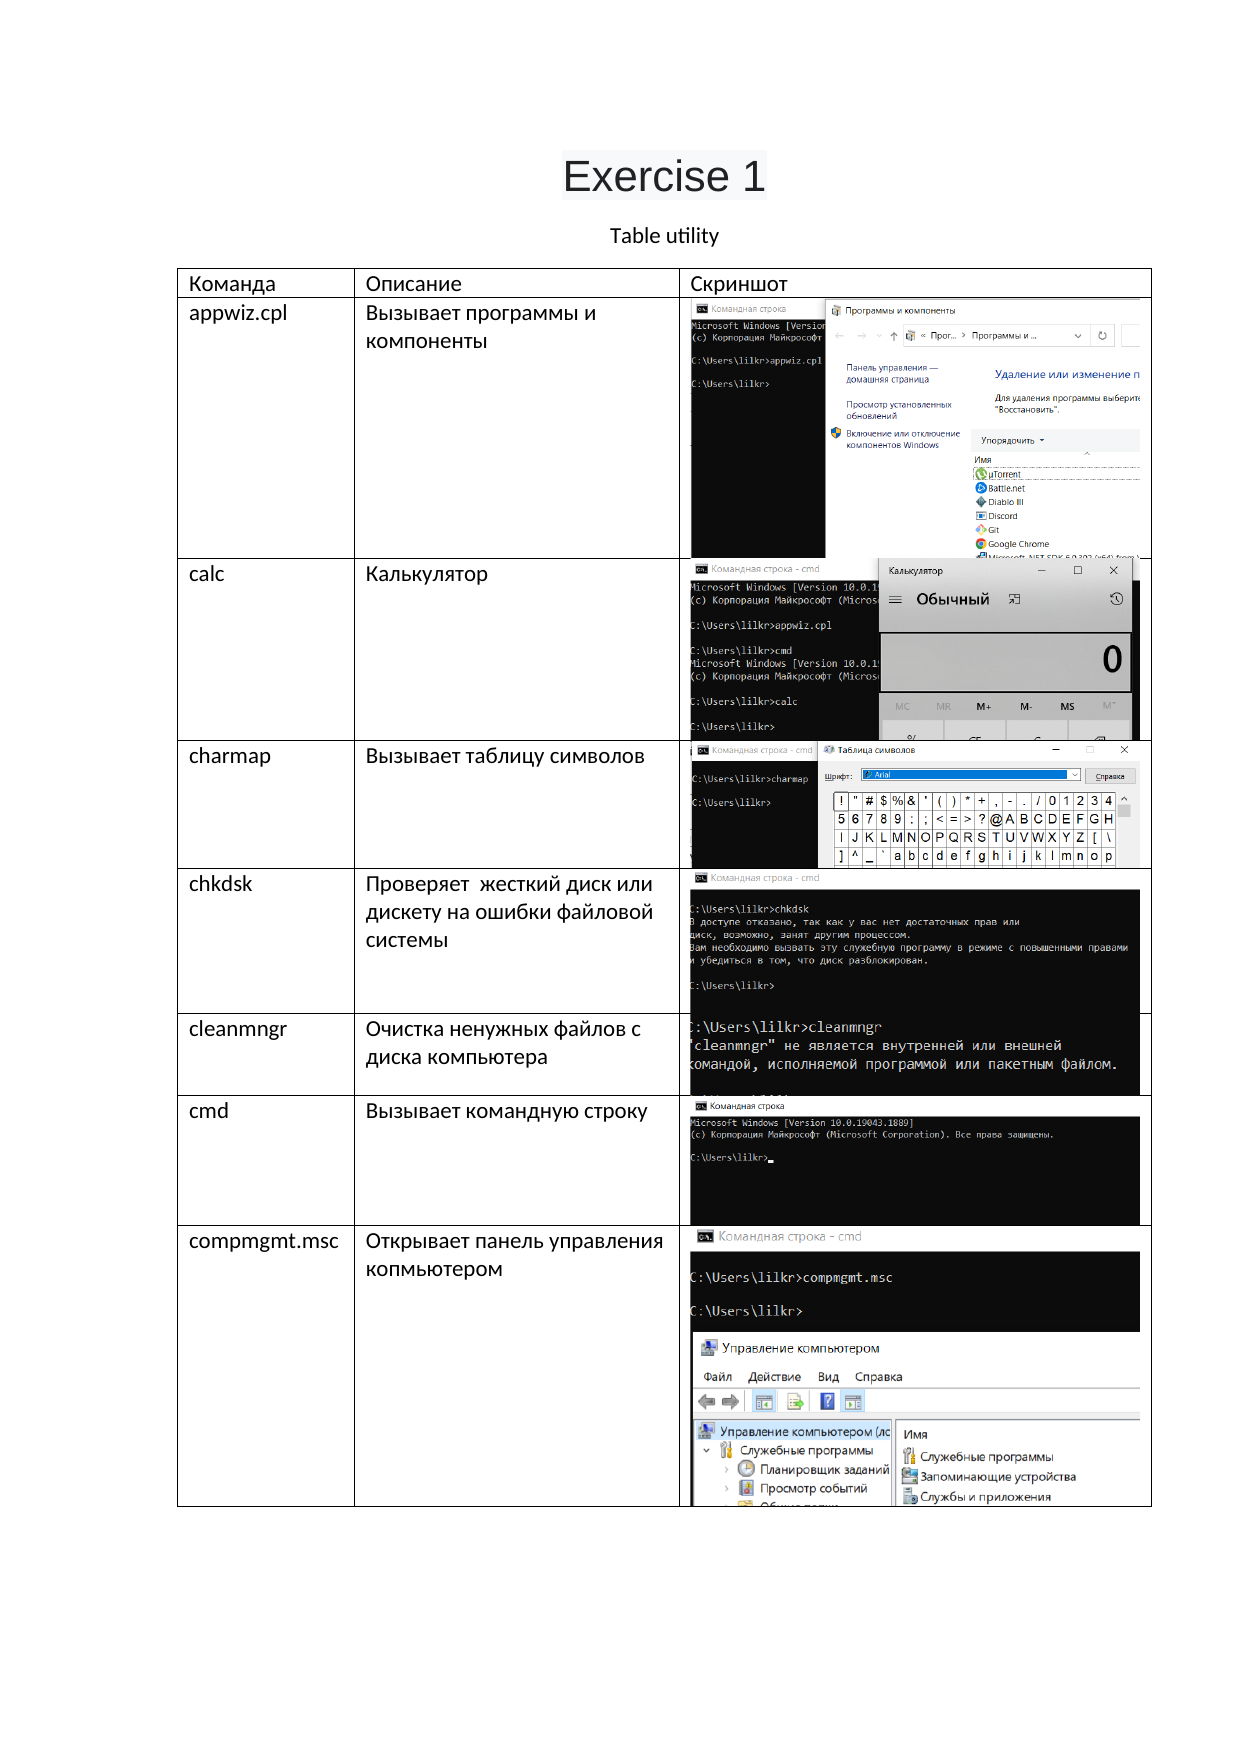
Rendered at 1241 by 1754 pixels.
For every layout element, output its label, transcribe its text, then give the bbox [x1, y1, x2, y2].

table_header Описание [355, 269, 679, 297]
table_cell Вызывает таблицу символов [355, 741, 679, 868]
table_cell [680, 741, 690, 868]
table_cell appwiz.cpl [178, 298, 354, 558]
table_header Скриншот [680, 269, 1151, 297]
table_cell [1140, 1226, 1151, 1506]
picture [690, 1226, 1140, 1506]
table_cell cleanmngr [178, 1014, 354, 1095]
picture [690, 298, 1140, 740]
table_cell [1140, 1014, 1151, 1095]
table_cell chkdsk [178, 869, 354, 1013]
table_cell [680, 1096, 690, 1225]
table_cell charmap [178, 741, 354, 868]
table_cell [680, 559, 690, 740]
text Table utility [177, 221, 1152, 249]
table_cell Проверяет жесткий диск или дискету на ошибки файловой системы [355, 869, 679, 1013]
table_cell [680, 298, 690, 558]
table_cell Открывает панель управления копмьютером [355, 1226, 679, 1506]
table_cell Очистка ненужных файлов с диска компьютера [355, 1014, 679, 1095]
table_cell Вызывает командную строку [355, 1096, 679, 1225]
picture [690, 869, 1140, 1225]
table_cell cmd [178, 1096, 354, 1225]
table_cell calc [178, 559, 354, 740]
table_cell Калькулятор [355, 559, 679, 740]
text Exercise 1 [177, 118, 1152, 200]
table_cell [680, 869, 690, 1013]
table_header Команда [178, 269, 354, 297]
table_cell [1140, 741, 1151, 868]
table_cell [680, 1226, 690, 1506]
table_cell [1140, 869, 1151, 1013]
picture [690, 741, 1140, 868]
table_cell [680, 1014, 690, 1095]
table_cell [1140, 298, 1151, 558]
table_cell Вызывает программы и компоненты [355, 298, 679, 558]
table_cell [1140, 559, 1151, 740]
table_cell [1140, 1096, 1151, 1225]
table_cell compmgmt.msс [178, 1226, 354, 1506]
